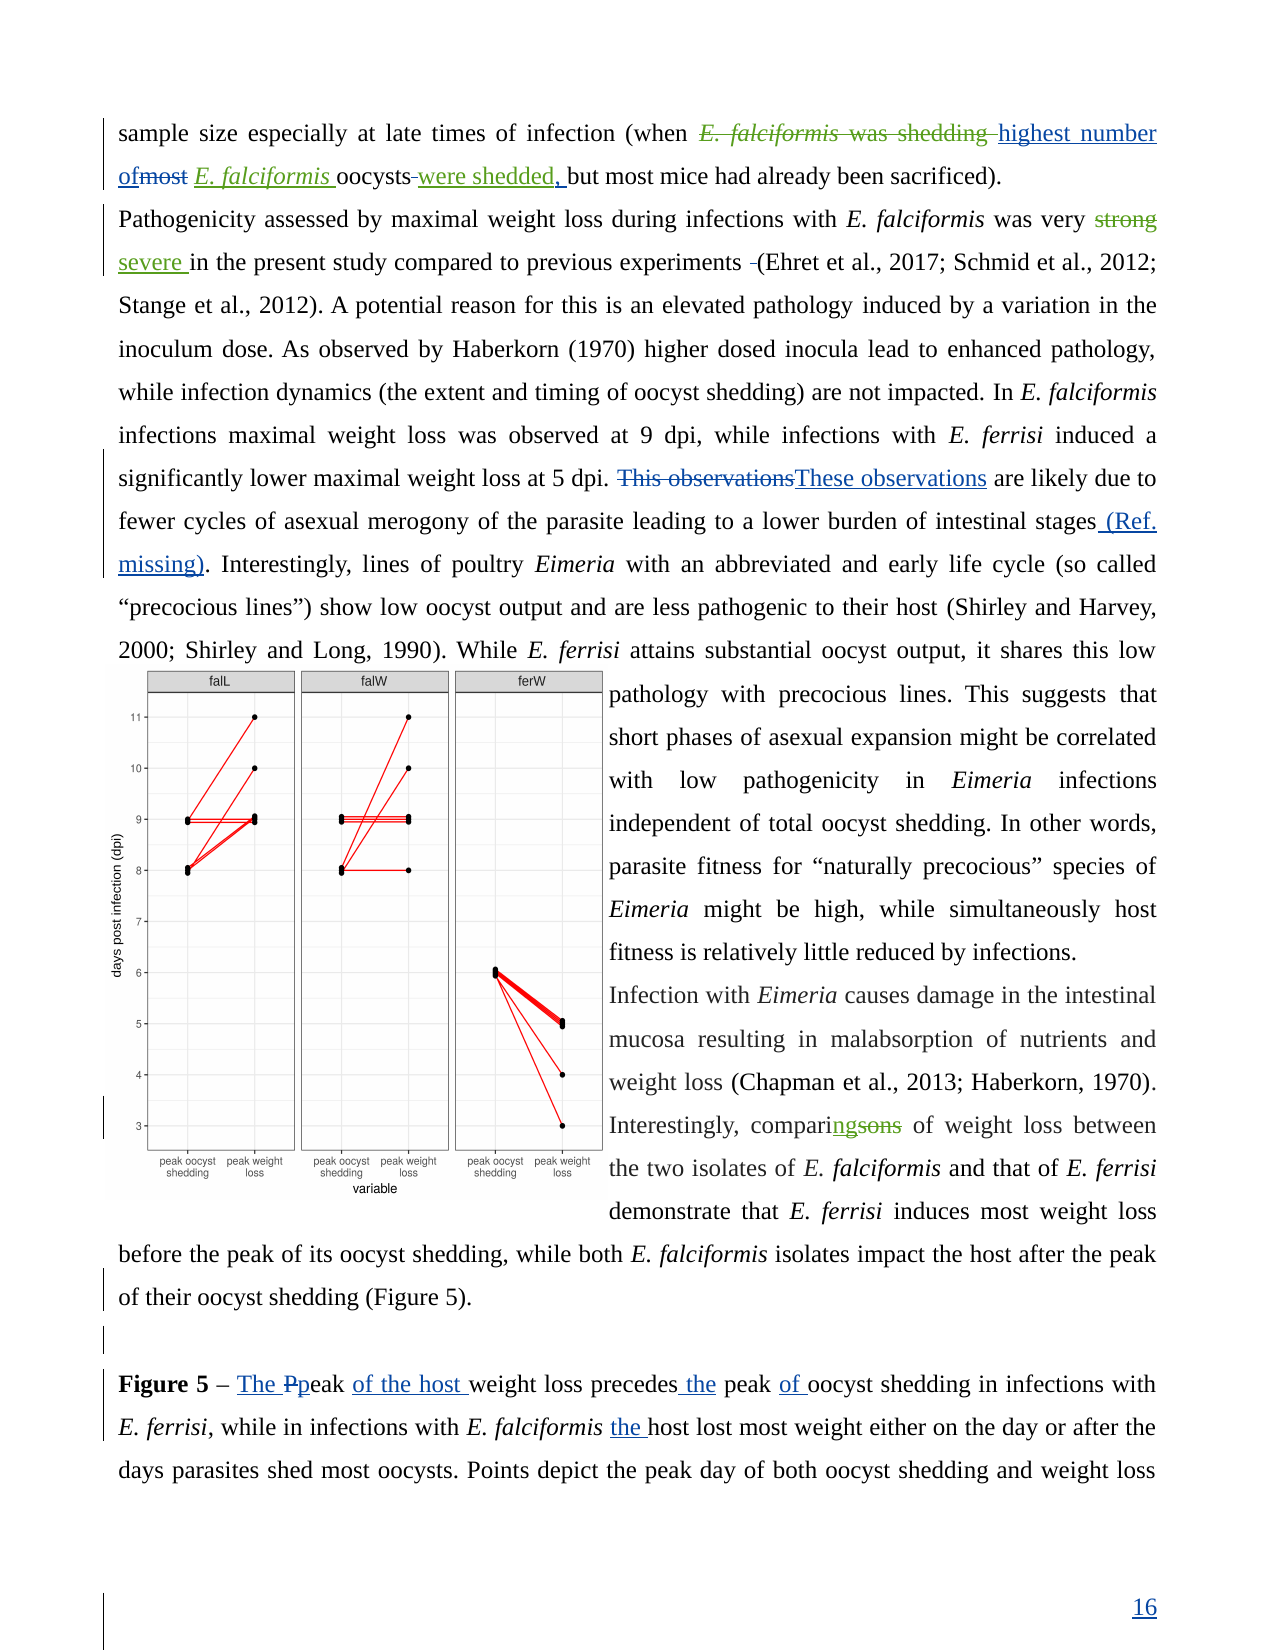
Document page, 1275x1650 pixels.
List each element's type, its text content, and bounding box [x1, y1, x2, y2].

text Pathogenicity assessed by maximal weight loss during infections with E. falciformis was very in the present study compared to previous experiments (Ehret et al., 2017; Schmid et al., 2012; Stange et al., 2012). A potential reason for this is an elevated pathology induced by a variation in the inoculum dose. As observed by Haberkorn (1970) higher dosed inocula lead to enhanced pathology, while infection dynamics (the extent and timing of oocyst shedding) are not impacted. In E. falciformis infections maximal weight loss was observed at 9 dpi, while infections with E. ferrisi induced a significantly lower maximal weight loss at 5 dpi. are likely due to fewer cycles of asexual merogony of the parasite leading to a lower burden of intestinal stages. Interestingly, lines of poultry Eimeria with an abbreviated and early life cycle (so called “precocious lines”) show low oocyst output and are less pathogenic to their host (Shirley and Harvey, 2000; Shirley and Long, 1990). While E. ferrisi attains substantial oocyst output, it shares this low pathology with precocious lines. This suggests that short phases of asexual expansion might be correlated with low pathogenicity in Eimeria infections independent of total oocyst shedding. In other words, parasite fitness for “naturally precocious” species of Eimeria might be high, while simultaneously host fitness is relatively little reduced by infections. [118, 204, 1157, 966]
picture [105, 664, 609, 1200]
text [118, 118, 1157, 190]
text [118, 1369, 1157, 1484]
text Infection with Eimeria causes damage in the intestinal mucosa resulting in malabsorption of nutrients and weight loss (Chapman et al., 2013; Haberkorn, 1970). Interestingly, compari of weight loss between the two isolates of E. falciformis and that of E. ferrisi demonstrate that E. ferrisi induces most weight loss before the peak of its oocyst shedding, while both E. falciformis isolates impact the host after the peak of their oocyst shedding (Figure 5). [118, 981, 1157, 1311]
